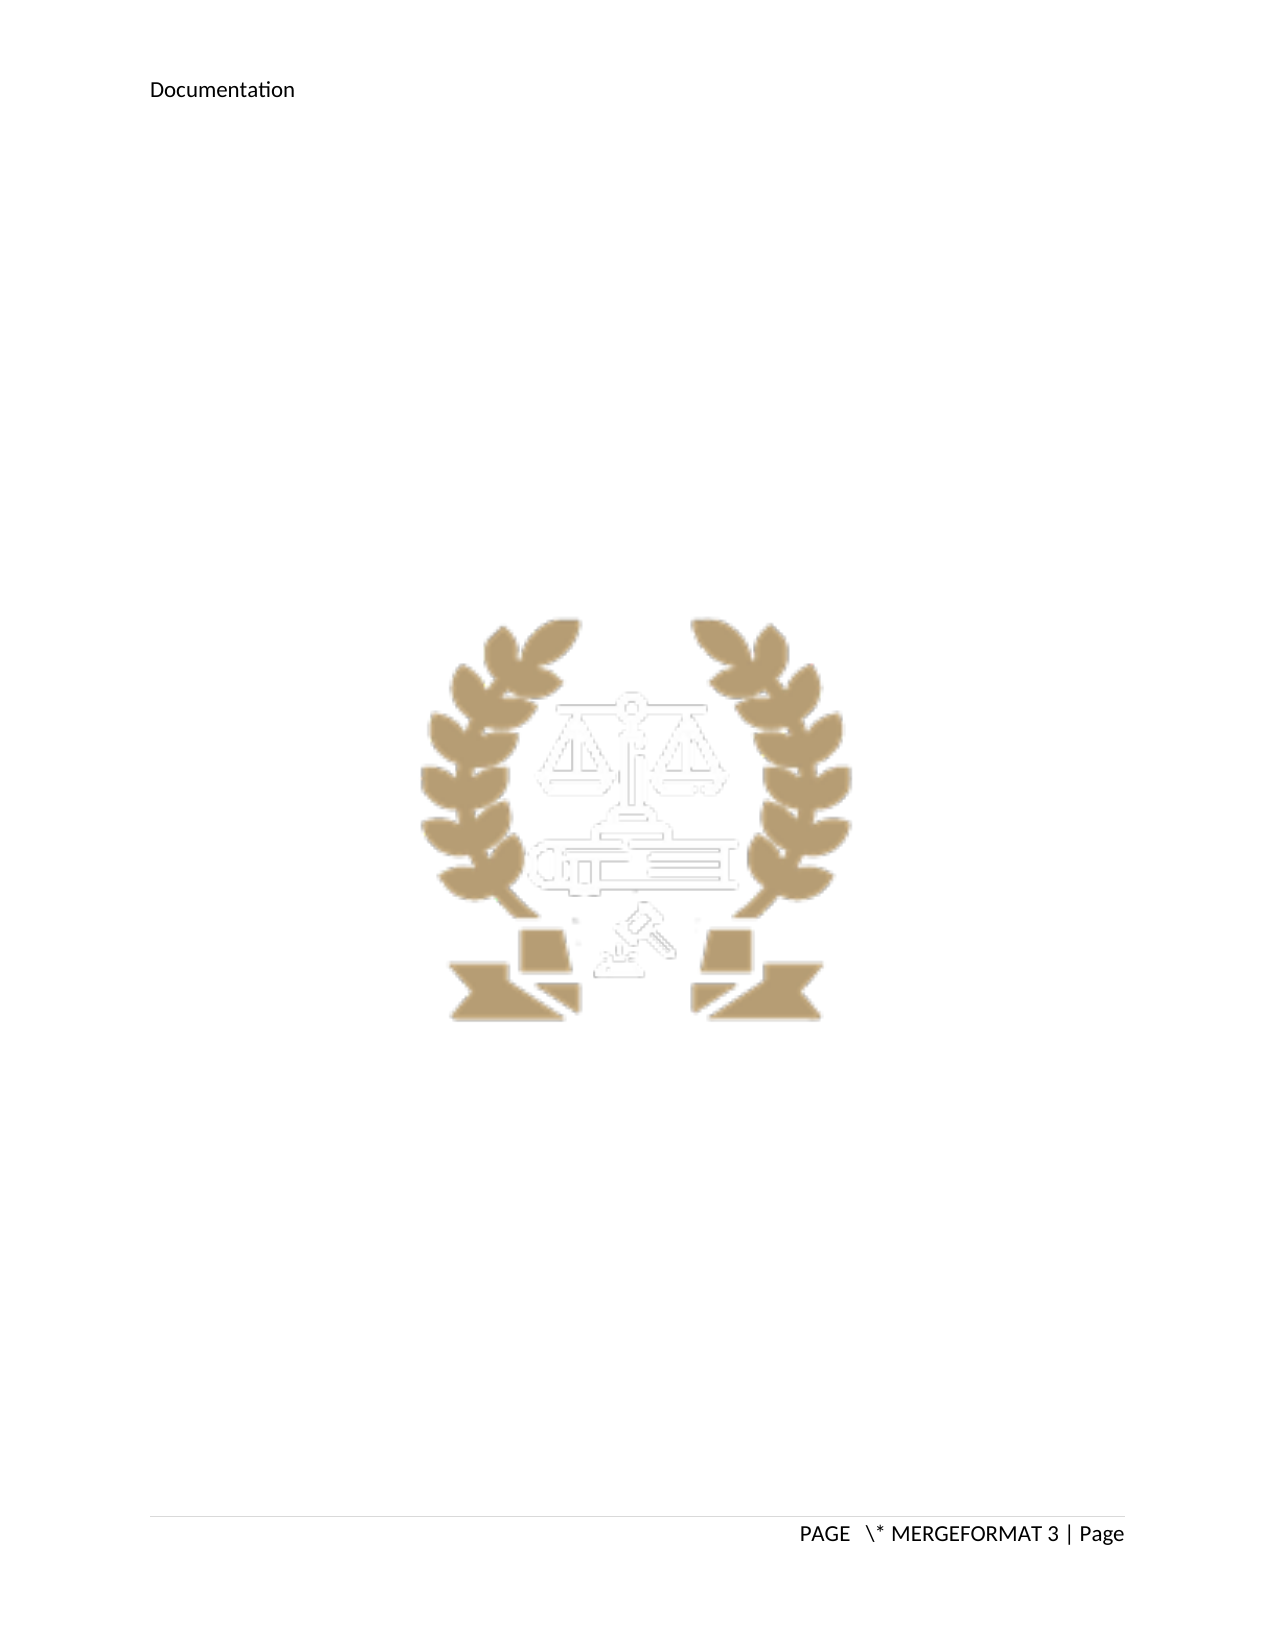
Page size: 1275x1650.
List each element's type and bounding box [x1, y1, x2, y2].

picture [407, 606, 868, 1044]
